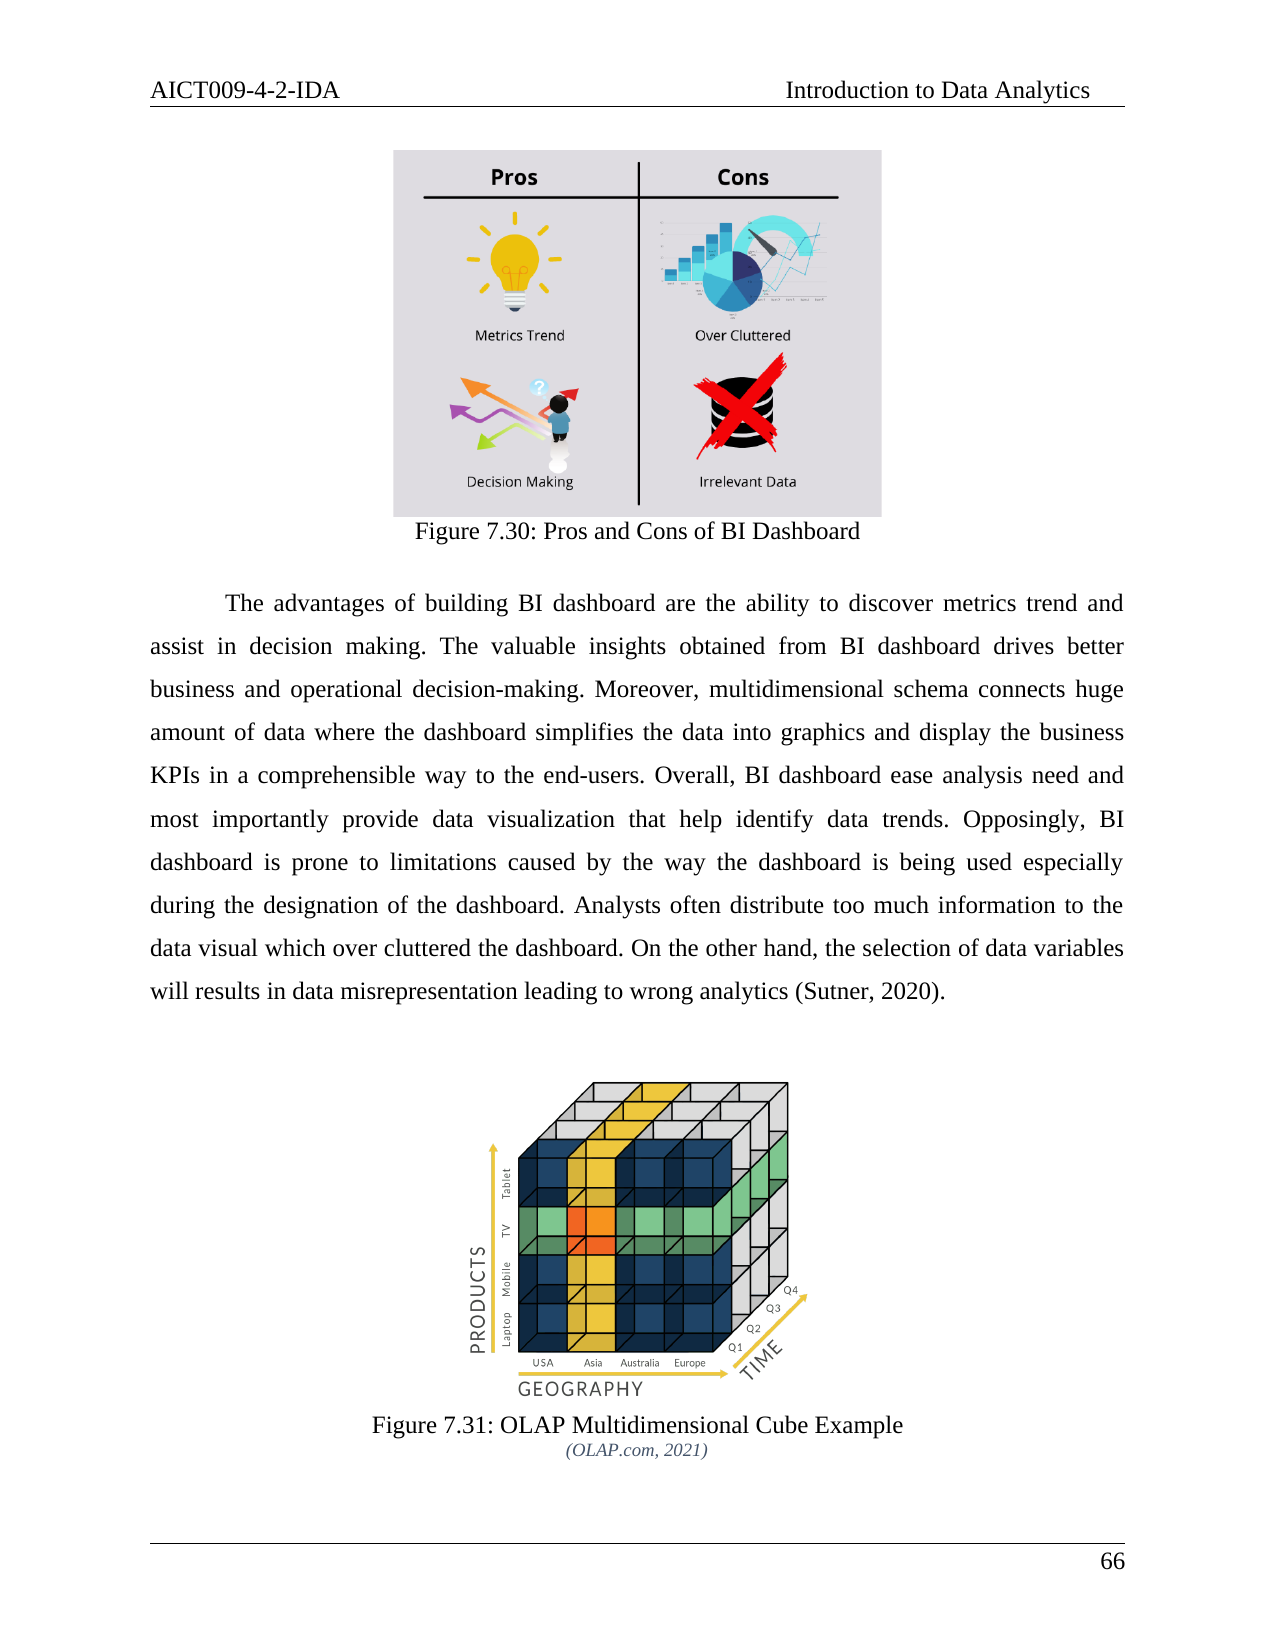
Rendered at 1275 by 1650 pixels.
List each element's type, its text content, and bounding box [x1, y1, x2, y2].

text The advantages of building BI dashboard are the ability to discover metrics trend and assist in decision making. The valuable insights obtained from BI dashboard drives better business and operational decision-making. Moreover, multidimensional schema connects huge amount of data where the dashboard simplifies the data into graphics and display the business KPIs in a comprehensible way to the end-users. Overall, BI dashboard ease analysis need and most importantly provide data visualization that help identify data trends. Opposingly, BI dashboard is prone to limitations caused by the way the dashboard is being used especially during the designation of the dashboard. Analysts often distribute too much information to the data visual which over cluttered the dashboard. On the other hand, the selection of data variables will results in data misrepresentation leading to wrong analytics . [150, 588, 1125, 1005]
picture [393, 150, 882, 517]
picture [452, 1062, 823, 1410]
